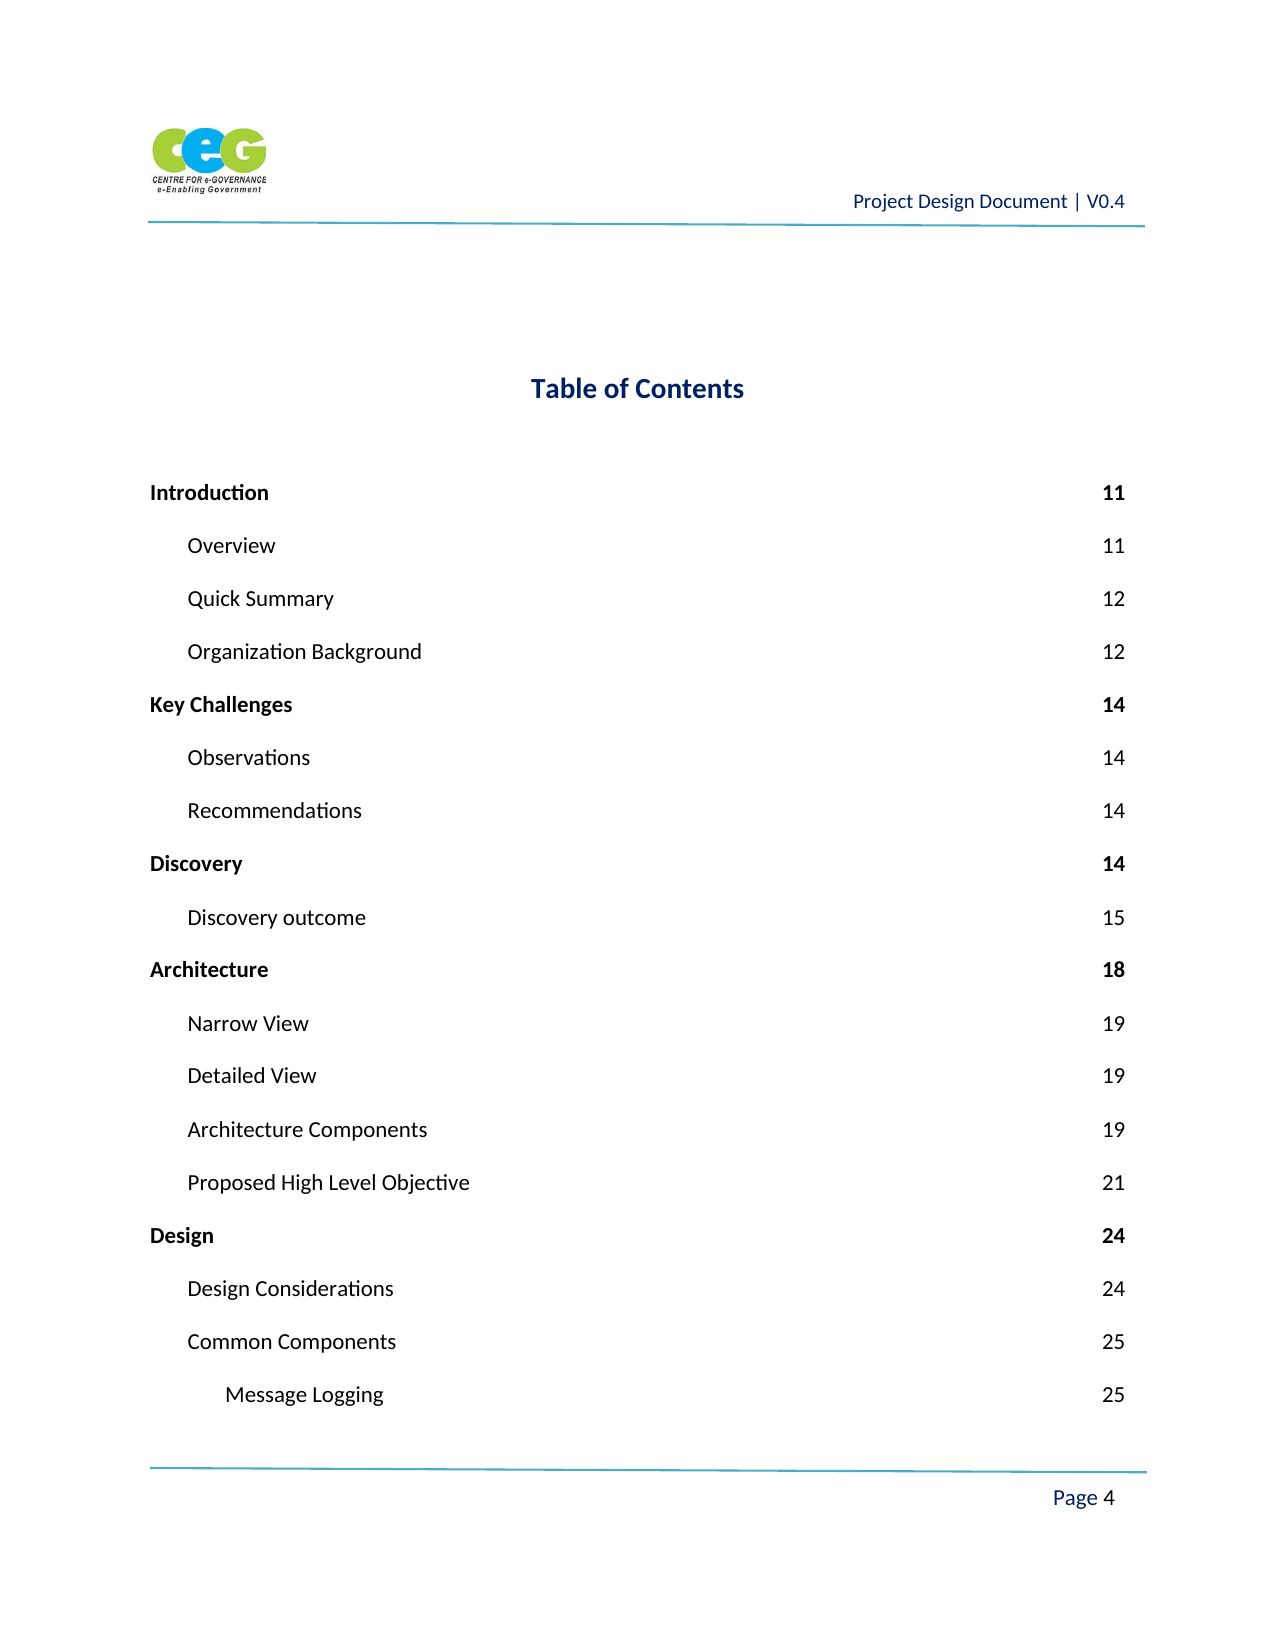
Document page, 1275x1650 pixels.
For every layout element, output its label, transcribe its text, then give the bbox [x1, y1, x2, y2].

text Table of Contents [150, 384, 1125, 402]
picture [150, 128, 267, 194]
picture [202, 139, 210, 145]
